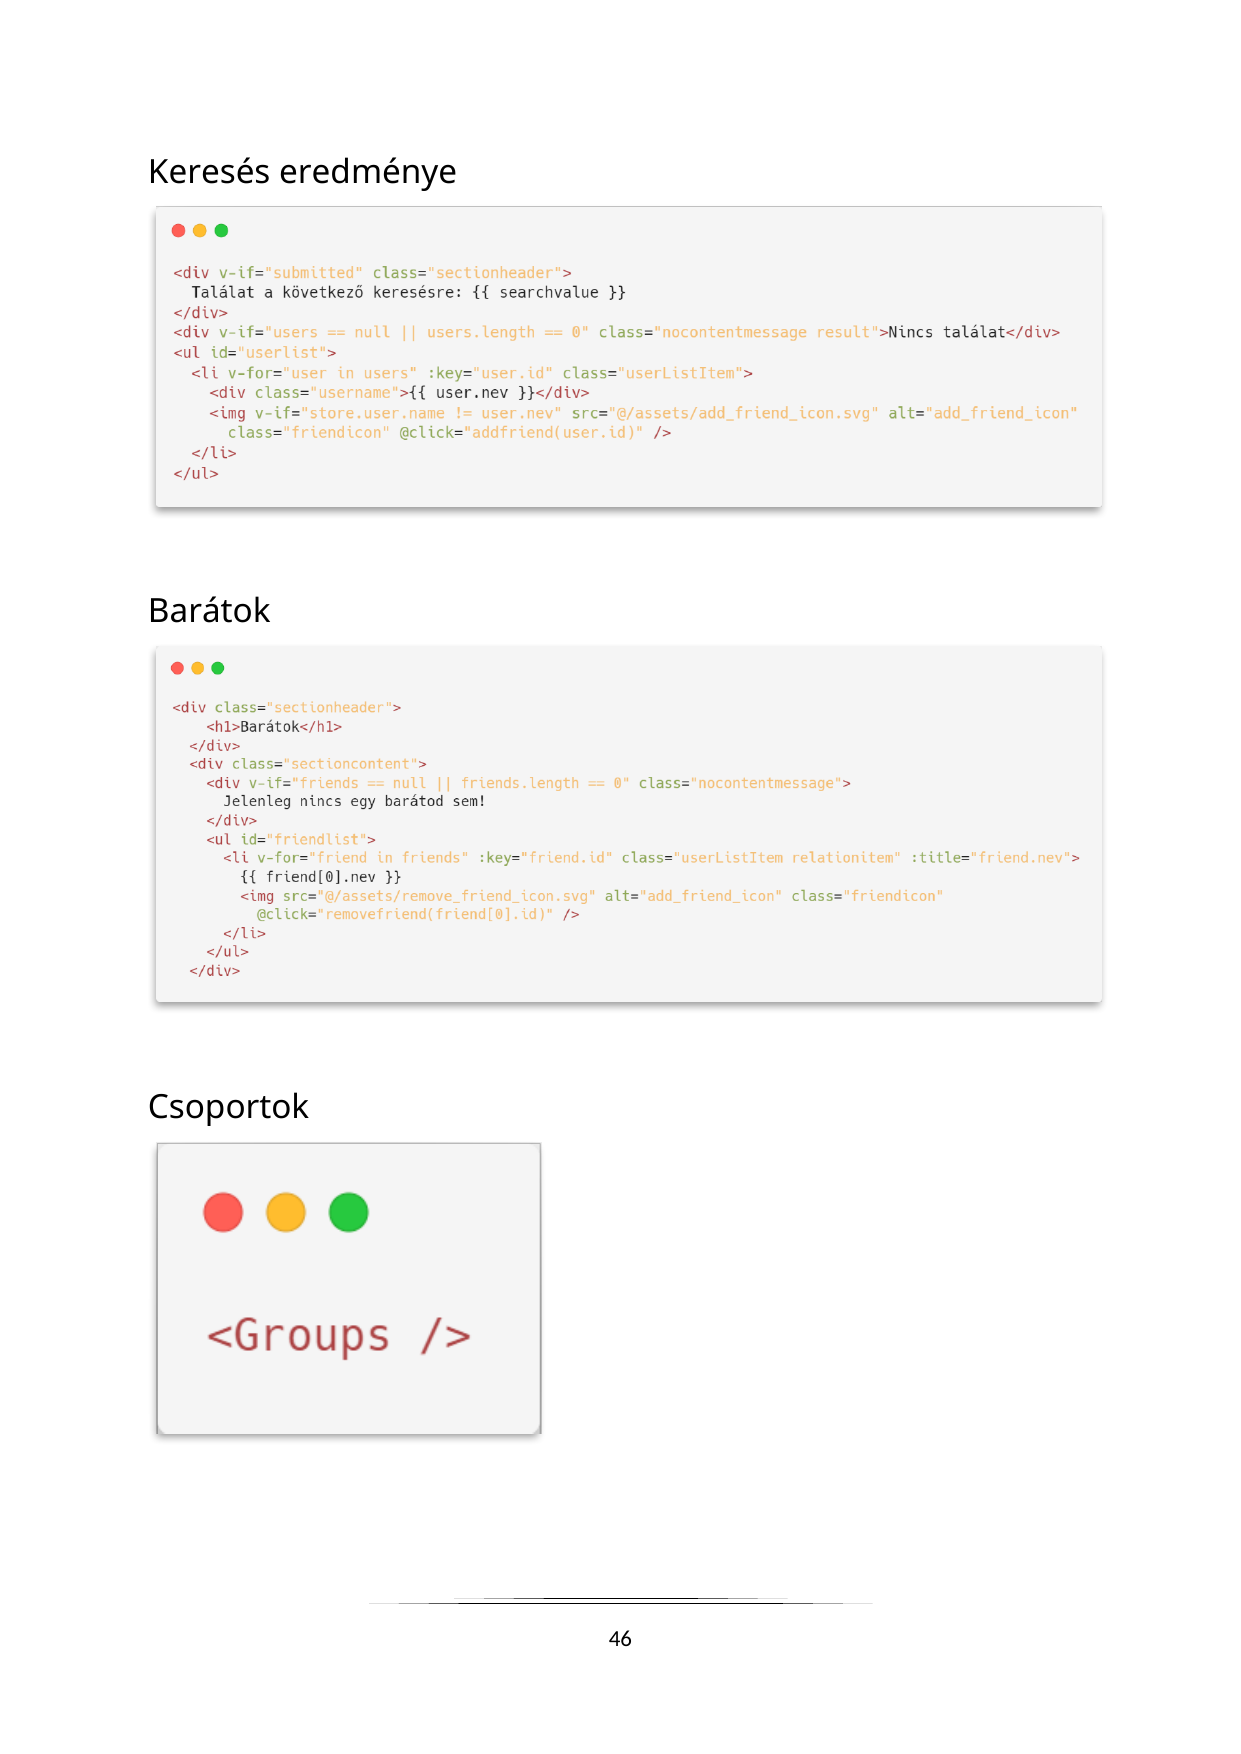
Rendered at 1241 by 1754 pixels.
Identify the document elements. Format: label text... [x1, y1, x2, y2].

subtitle Barátok [148, 587, 1093, 633]
subtitle Csoportok [148, 1083, 1093, 1129]
subtitle Keresés eredménye [148, 148, 1093, 193]
picture [156, 206, 1102, 507]
picture [156, 1142, 542, 1434]
picture [156, 646, 1102, 1002]
